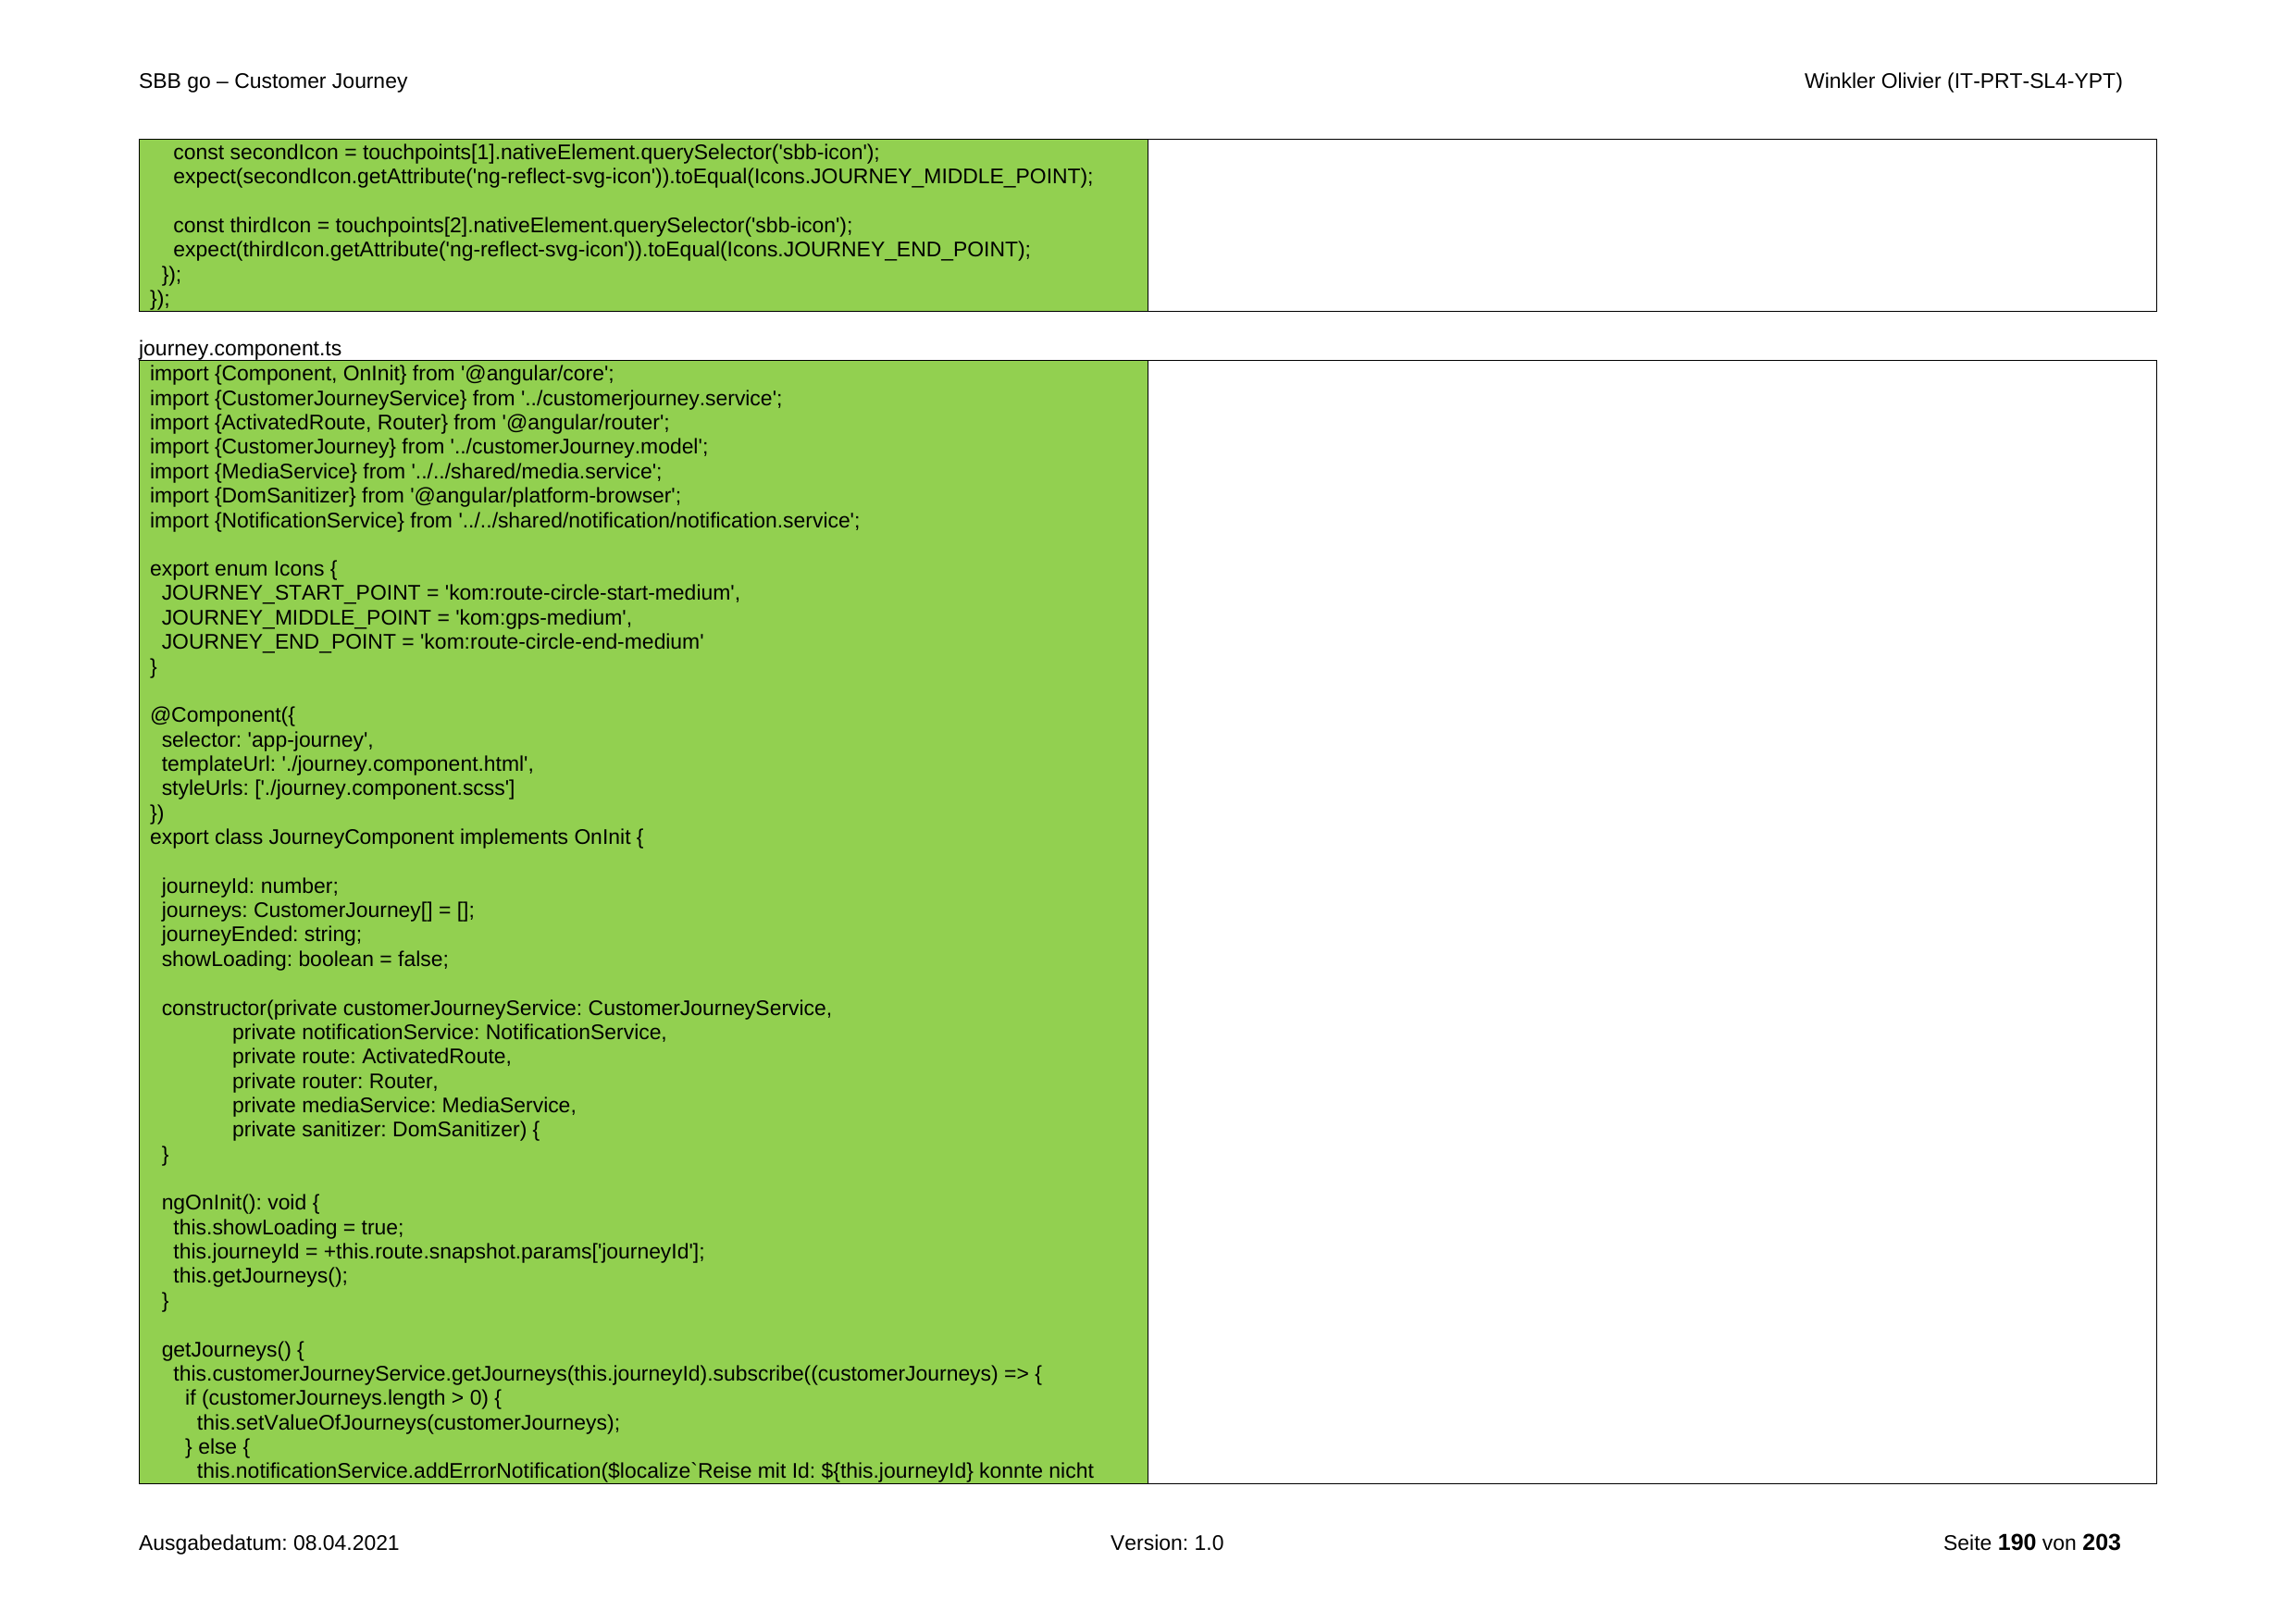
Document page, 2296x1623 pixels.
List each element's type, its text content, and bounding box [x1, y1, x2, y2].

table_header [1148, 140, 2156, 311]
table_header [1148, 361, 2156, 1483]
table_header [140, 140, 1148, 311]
text journey.component.ts [139, 336, 2156, 360]
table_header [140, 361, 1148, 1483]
